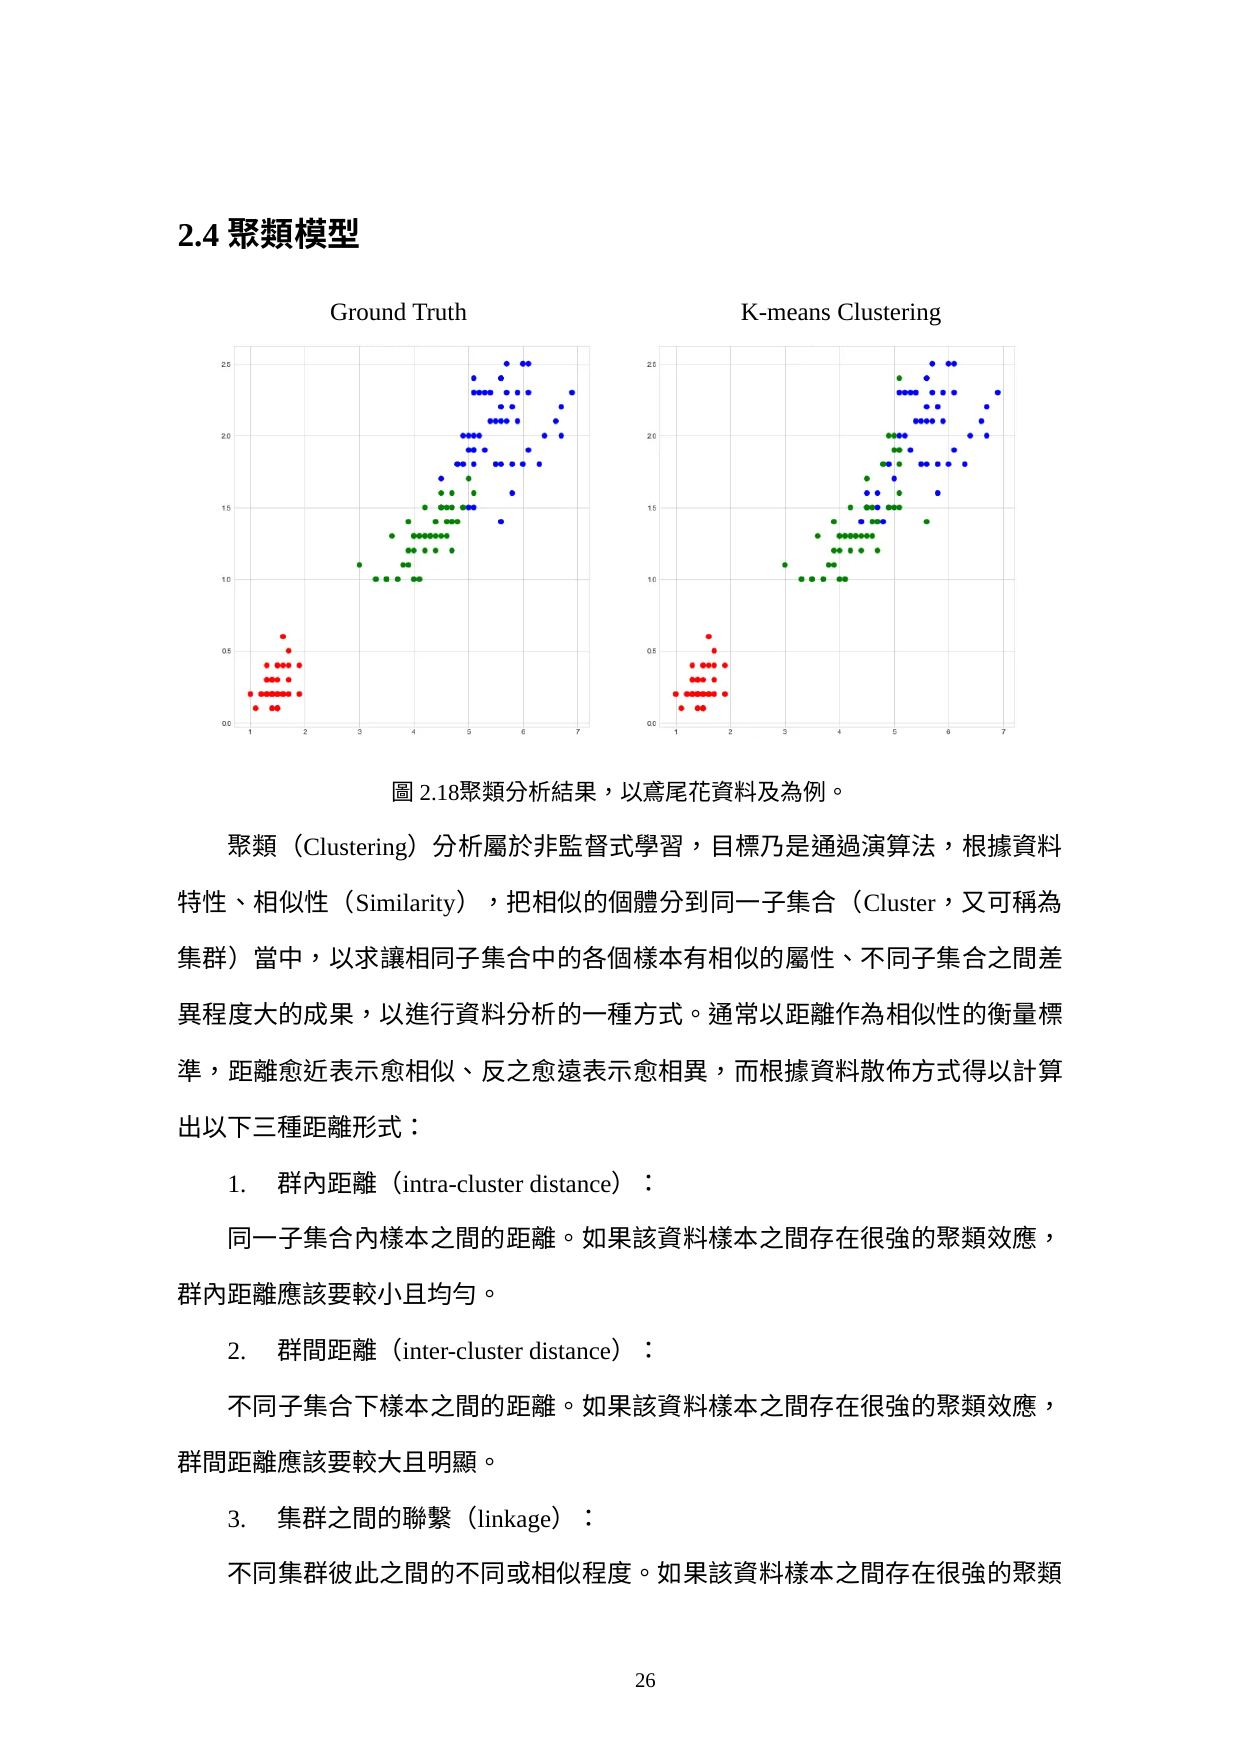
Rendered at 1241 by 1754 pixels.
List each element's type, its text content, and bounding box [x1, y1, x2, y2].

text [177, 1553, 1063, 1591]
table_header Ground Truth [177, 293, 619, 345]
table_header K-means Clustering [620, 293, 1062, 345]
list 集群之間的聯繫（linkage）： [227, 1497, 1063, 1535]
list 群內距離（intra-cluster distance）： [227, 1162, 1063, 1200]
list 群間距離（inter-cluster distance）： [227, 1330, 1063, 1367]
subtitle 聚類模型 [177, 194, 1063, 269]
text 同一子集合內樣本之間的距離。如果該資料樣本之間存在很強的聚類效應，群內距離應該要較小且均勻。 [177, 1218, 1063, 1312]
table_cell [177, 345, 1062, 772]
picture [220, 344, 1019, 741]
text 不同子集合下樣本之間的距離。如果該資料樣本之間存在很強的聚類效應，群間距離應該要較大且明顯。 [177, 1386, 1063, 1479]
text 聚類（Clustering）分析屬於非監督式學習，目標乃是通過演算法，根據資料特性、相似性（Similarity），把相似的個體分到同一子集合（Cluster，又可稱為集群）當中，以求讓相同子集合中的各個樣本有相似的屬性、不同子集合之間差異程度大的成果，以進行資料分析的一種方式。通常以距離作為相似性的衡量標準，距離愈近表示愈相似、反之愈遠表示愈相異，而根據資料散佈方式得以計算出以下三種距離形式： [177, 826, 1063, 1144]
